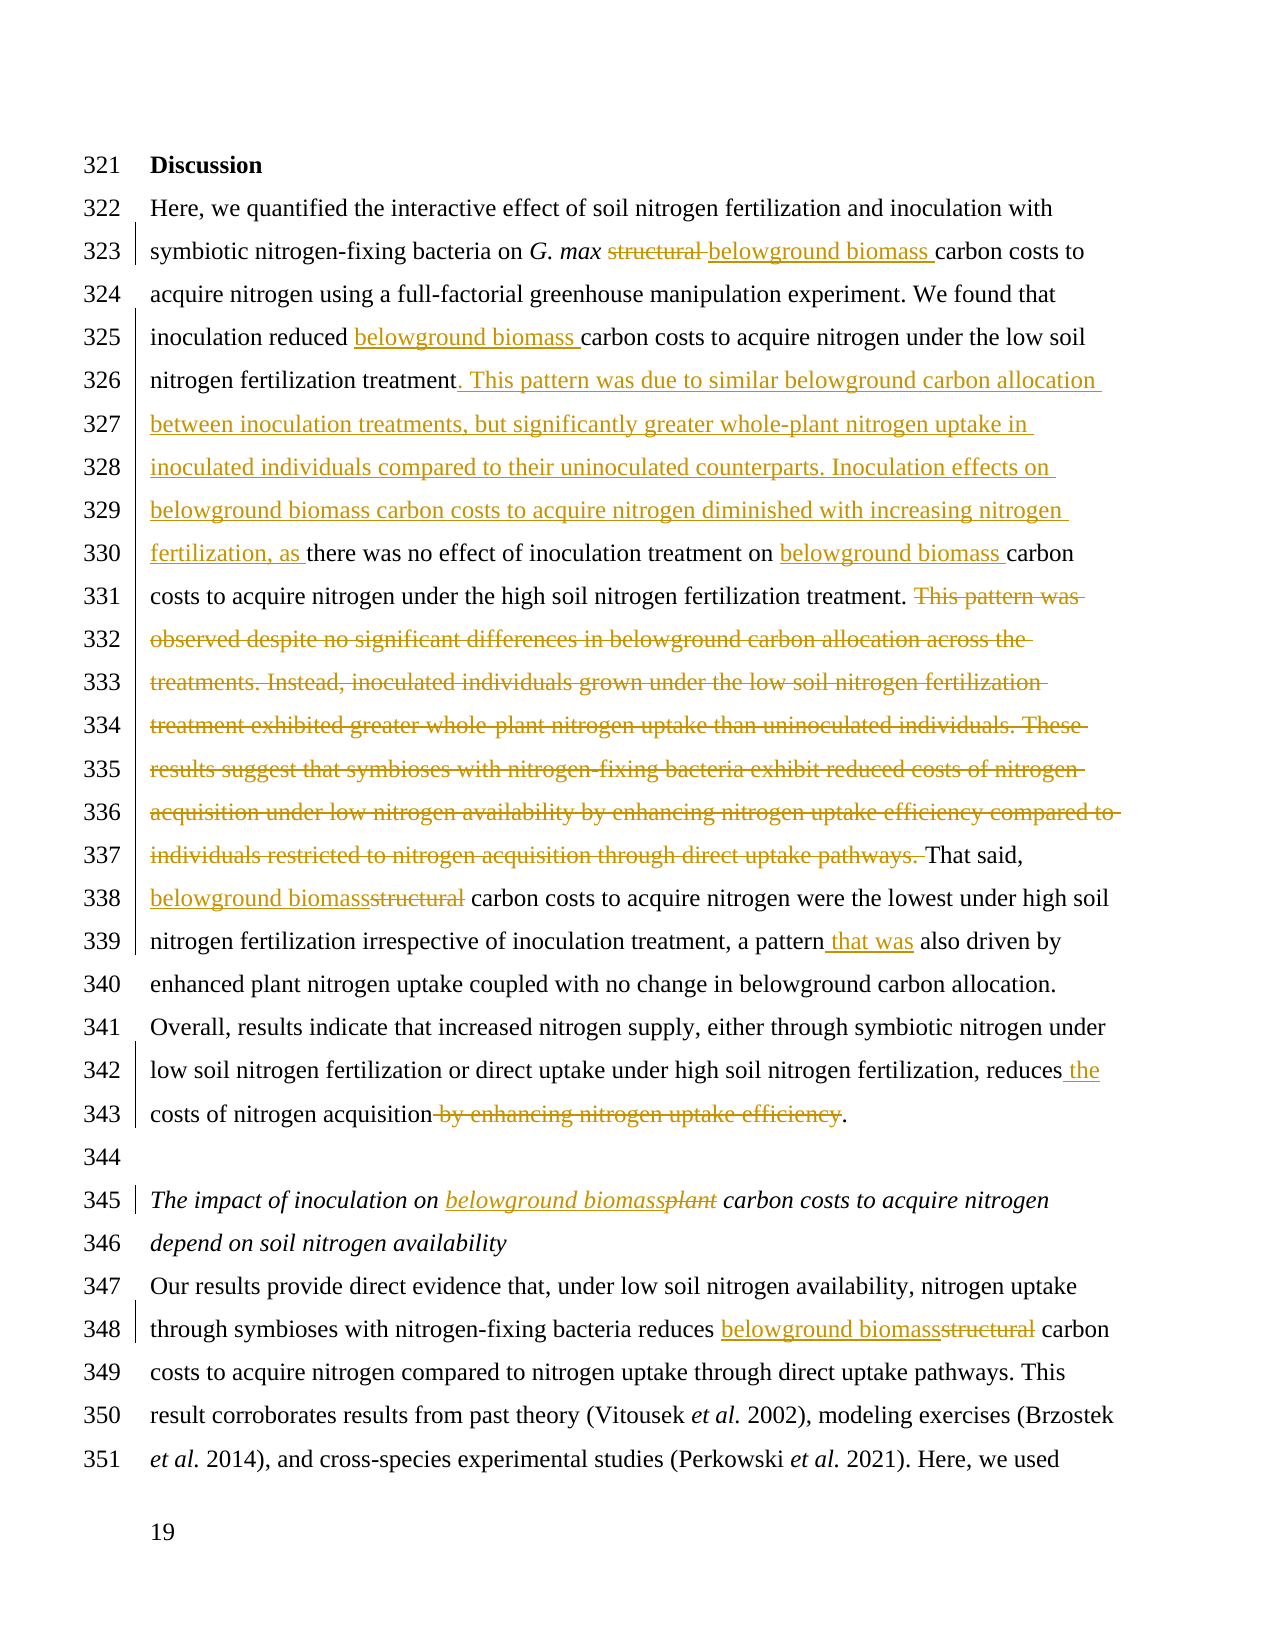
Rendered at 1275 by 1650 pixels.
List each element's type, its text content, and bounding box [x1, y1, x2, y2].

text Discussion [150, 150, 1125, 179]
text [150, 1271, 1125, 1472]
text The impact of inoculation on carbon costs to acquire nitrogen depend on soil nitrogen availability [150, 1185, 1125, 1257]
text Here, we quantified the interactive effect of soil nitrogen fertilization and inoculation with symbiotic nitrogen-fixing bacteria on G. max carbon costs to acquire nitrogen using a full-factorial greenhouse manipulation experiment. We found that inoculation reduced carbon costs to acquire nitrogen under the low soil nitrogen fertilization treatmentthere was no effect of inoculation treatment on carbon costs to acquire nitrogen under the high soil nitrogen fertilization treatment. That said, carbon costs to acquire nitrogen were the lowest under high soil nitrogen fertilization irrespective of inoculation treatment, a pattern also driven by enhanced plant nitrogen uptake coupled with no change in belowground carbon allocation. Overall, results indicate that increased nitrogen supply, either through symbiotic nitrogen under low soil nitrogen fertilization or direct uptake under high soil nitrogen fertilization, reduces costs of nitrogen acquisition. [150, 193, 1125, 1127]
